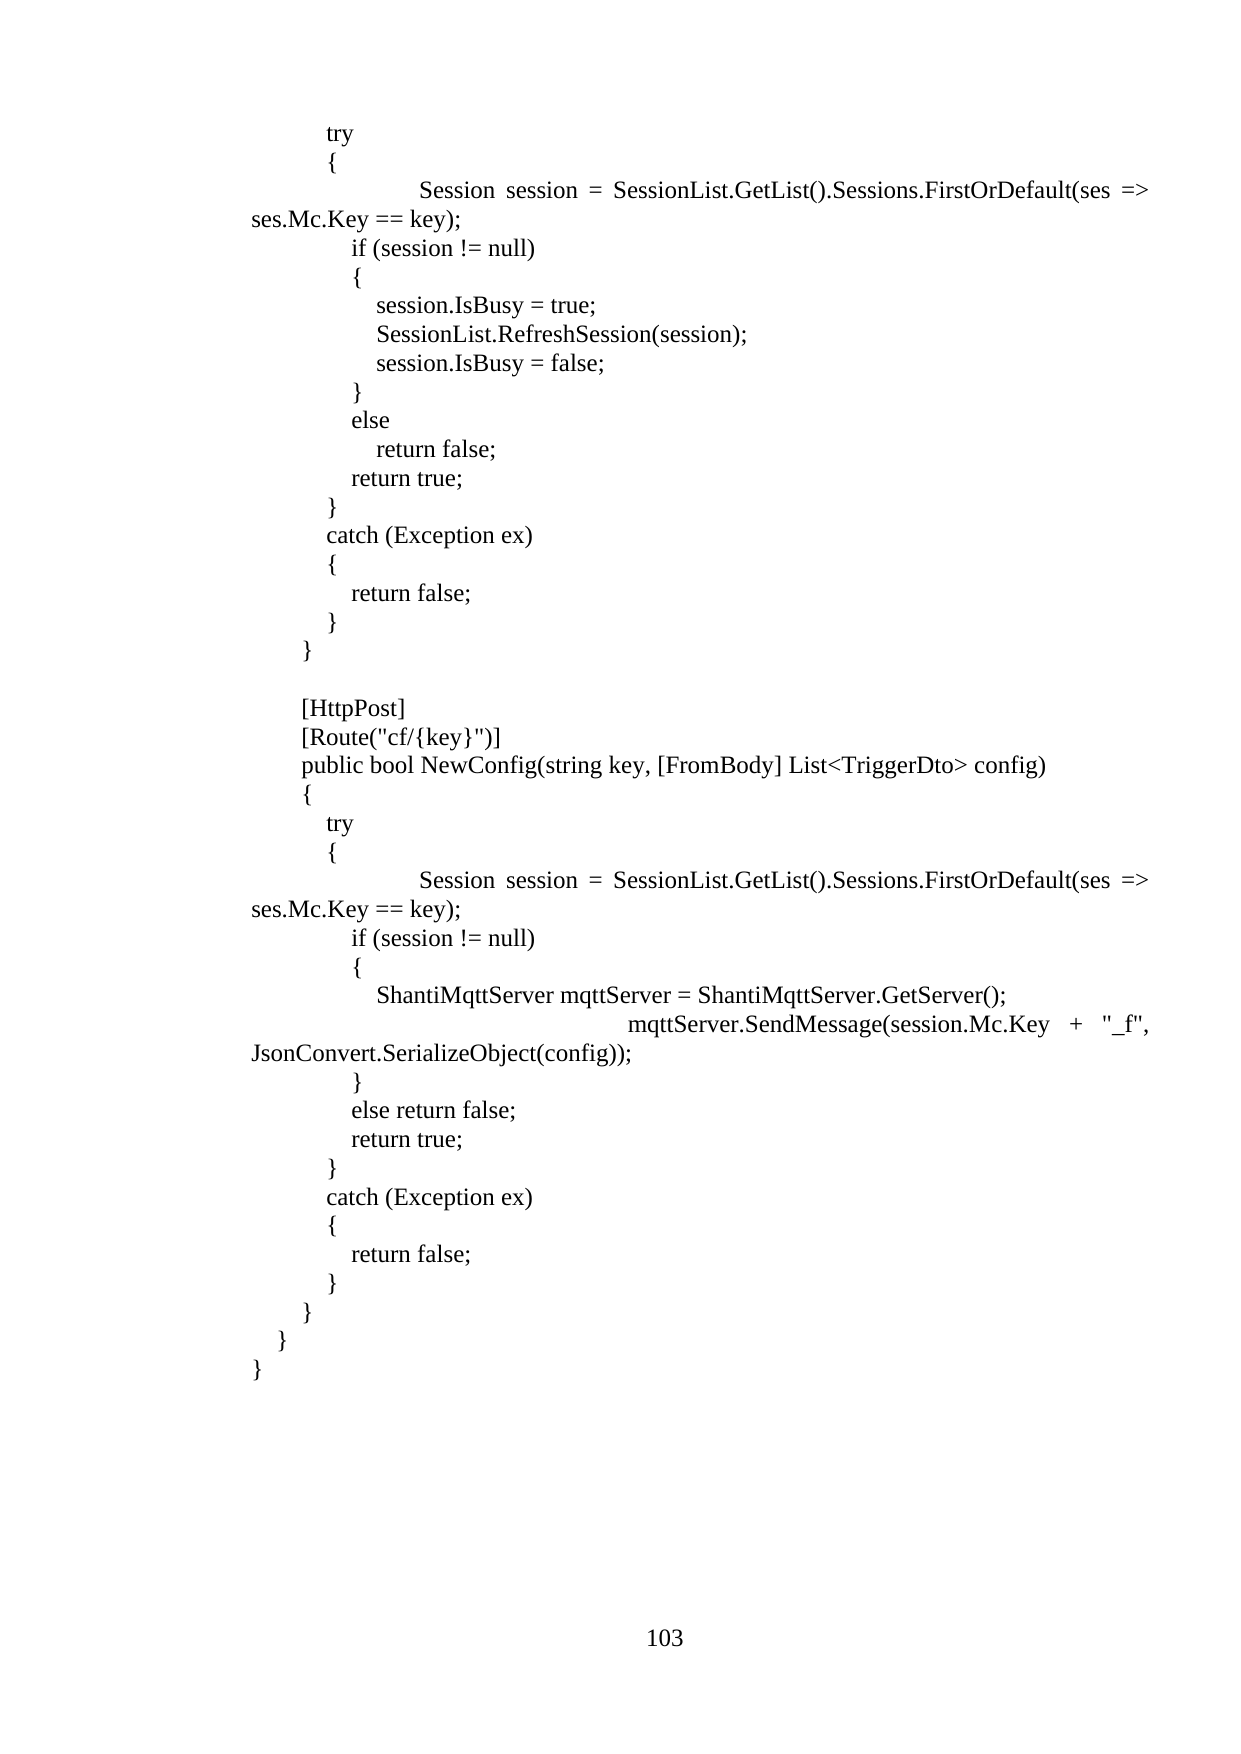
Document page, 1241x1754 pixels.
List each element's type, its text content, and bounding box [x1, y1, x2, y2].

text catch (Exception ex) [251, 521, 1152, 549]
text try [251, 808, 1152, 837]
text } [251, 636, 1152, 664]
text session.IsBusy = false; [251, 348, 1152, 377]
text } [251, 1326, 1152, 1354]
text } [251, 492, 1152, 521]
text public bool NewConfig(string key, [FromBody] List<TriggerDto> config) [251, 751, 1152, 779]
text if (session != null) [251, 923, 1152, 952]
text else [251, 406, 1152, 434]
text return false; [251, 434, 1152, 463]
text Session session = SessionList.GetList().Sessions.FirstOrDefault(ses => ses.Mc.Key == key); [251, 176, 1152, 233]
text } [251, 1067, 1152, 1096]
text try [251, 118, 1152, 147]
text { [251, 1211, 1152, 1239]
text } [251, 1354, 1152, 1383]
text Session session = SessionList.GetList().Sessions.FirstOrDefault(ses => ses.Mc.Key == key); [251, 866, 1152, 923]
text catch (Exception ex) [251, 1182, 1152, 1211]
text { [251, 837, 1152, 866]
text { [251, 952, 1152, 981]
text } [251, 607, 1152, 636]
text mqttServer.SendMessage(session.Mc.Key + "_f", JsonConvert.SerializeObject(config)); [251, 1009, 1152, 1067]
text if (session != null) [251, 233, 1152, 262]
text [Route("cf/{key}")] [251, 722, 1152, 751]
text } [251, 377, 1152, 406]
text } [251, 1153, 1152, 1182]
text return true; [251, 1124, 1152, 1153]
text else return false; [251, 1096, 1152, 1124]
text return false; [251, 578, 1152, 607]
text } [251, 1297, 1152, 1326]
text SessionList.RefreshSession(session); [251, 319, 1152, 348]
text return true; [251, 463, 1152, 492]
text { [251, 147, 1152, 176]
text session.IsBusy = true; [251, 291, 1152, 319]
text ShantiMqttServer mqttServer = ShantiMqttServer.GetServer(); [251, 981, 1152, 1009]
text { [251, 779, 1152, 808]
text return false; [251, 1239, 1152, 1268]
text [HttpPost] [251, 693, 1152, 722]
text { [251, 262, 1152, 291]
text } [251, 1268, 1152, 1297]
text { [251, 549, 1152, 578]
